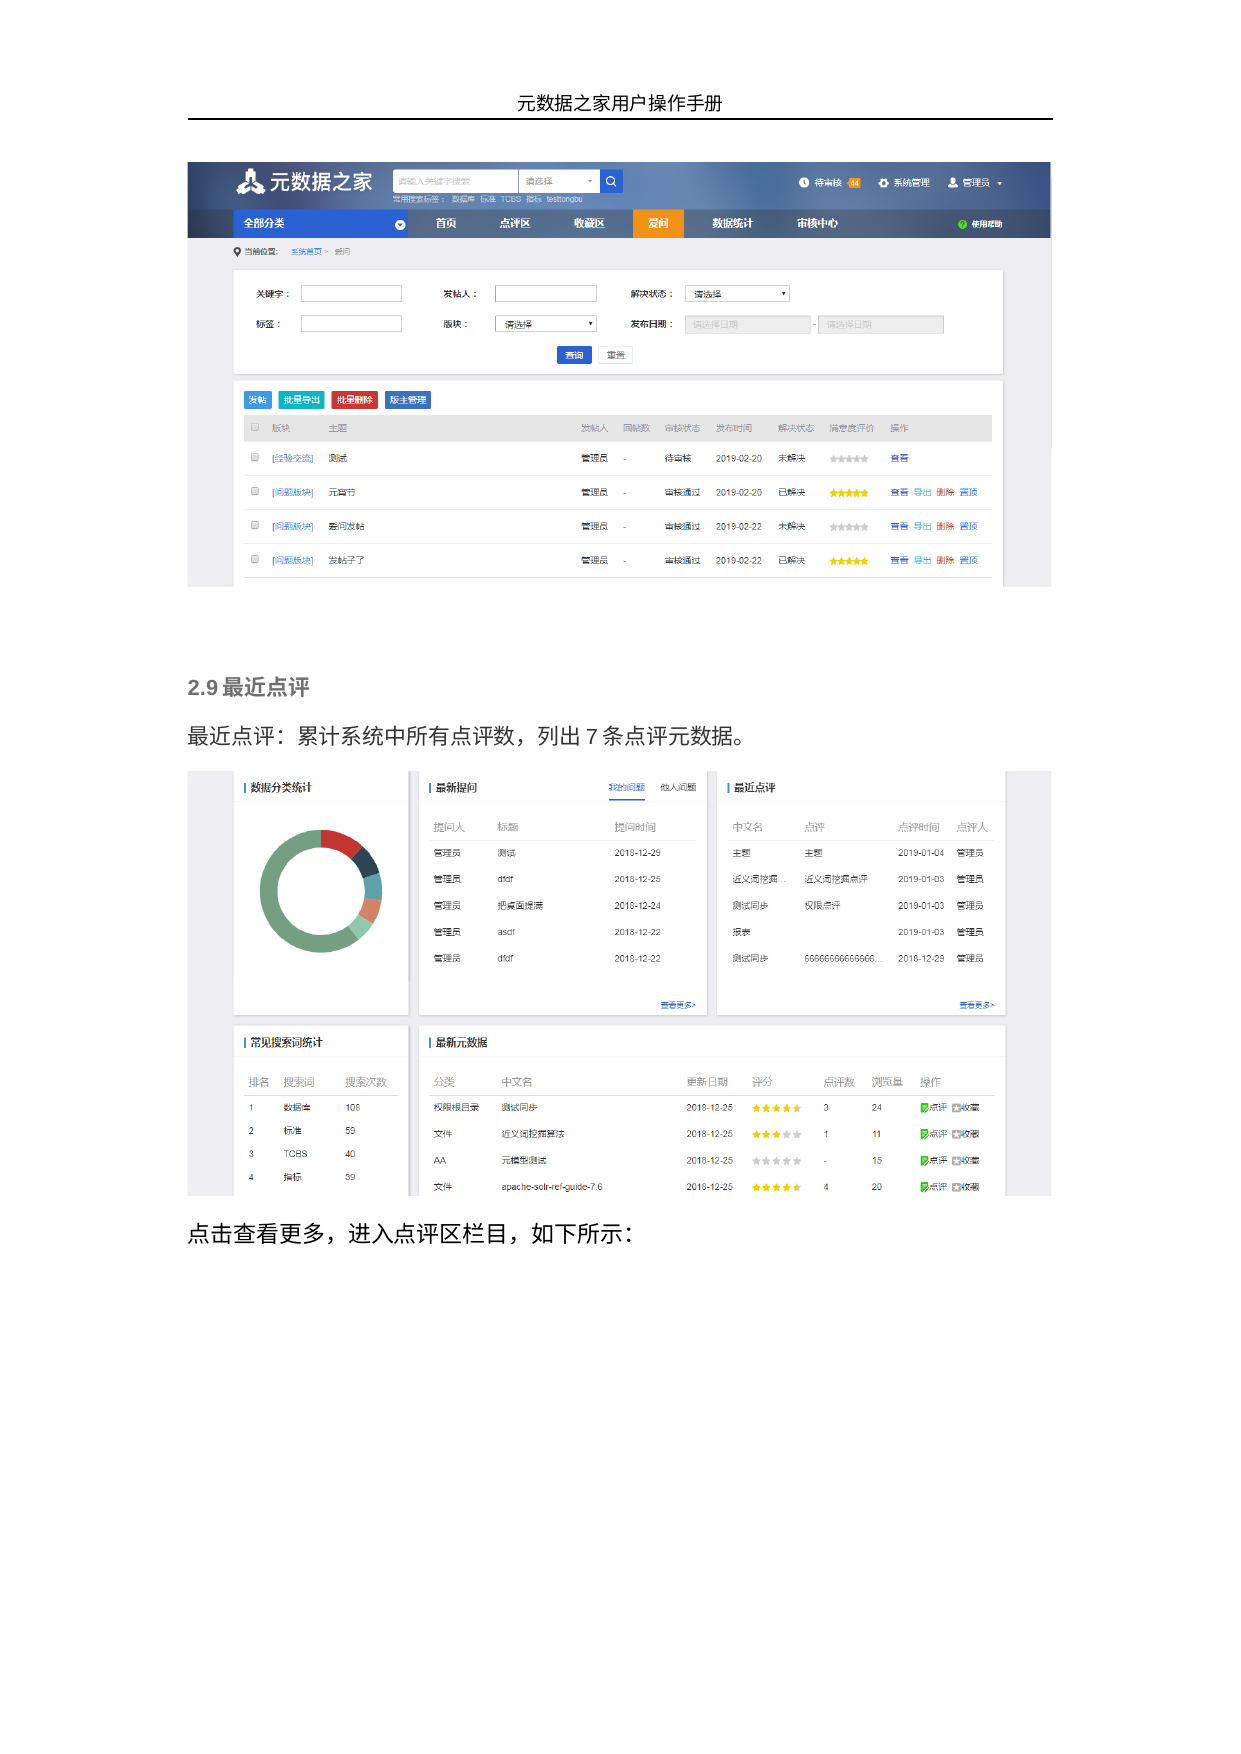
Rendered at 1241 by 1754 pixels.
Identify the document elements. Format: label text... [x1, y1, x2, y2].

picture [187, 771, 1052, 1196]
picture [187, 162, 1052, 587]
text 最近点评：累计系统中所有点评数，列出7条点评元数据。 [187, 719, 1053, 751]
text 点击查看更多，进入点评区栏目，如下所示： [187, 1216, 1053, 1249]
subtitle 2.9最近点评 [187, 670, 1053, 702]
